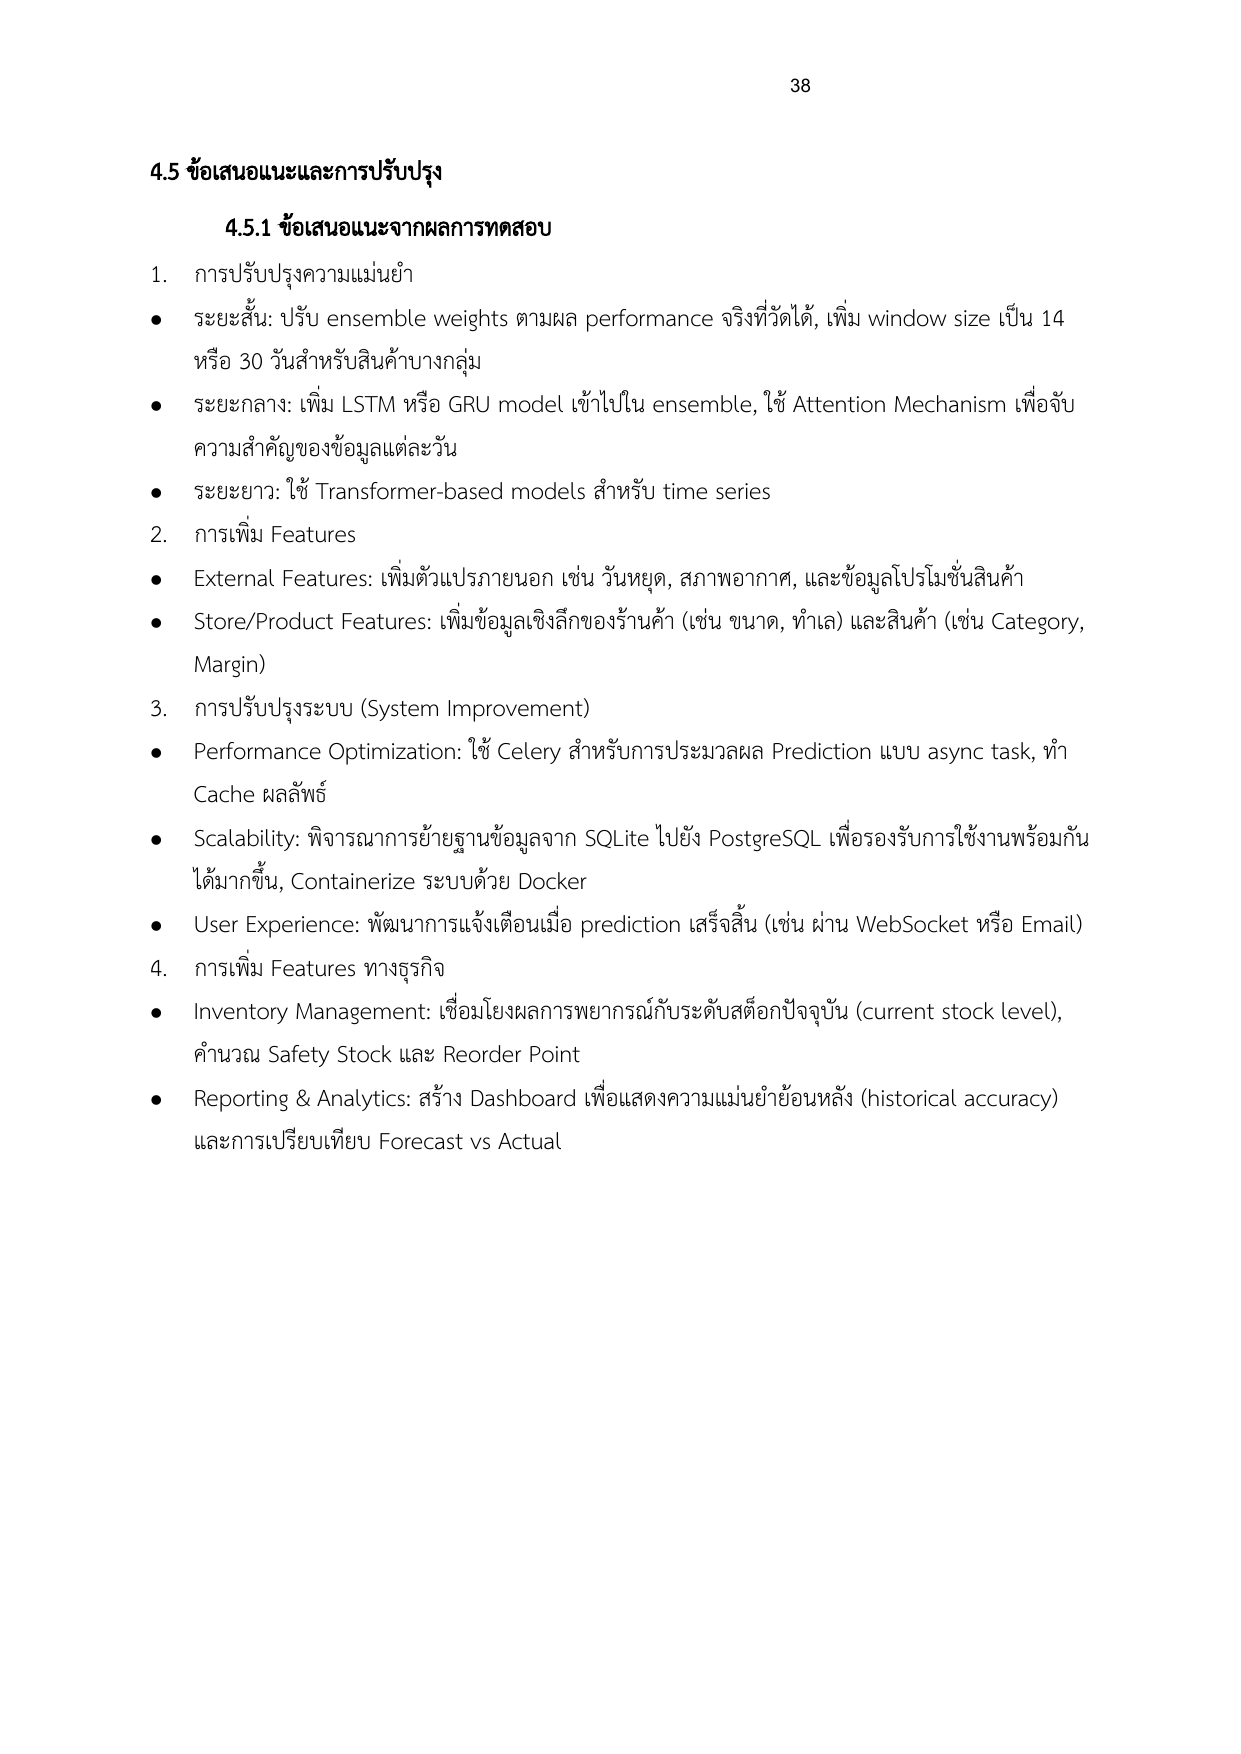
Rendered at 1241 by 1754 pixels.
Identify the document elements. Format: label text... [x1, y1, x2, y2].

list การปรับปรุงระบบ (System Improvement) [150, 687, 1090, 724]
list ระยะสั้น: ปรับ ensemble weights ตามผล performance จริงที่วัดได้, เพิ่ม window size เป็น 14 หรือ 30 วันสำหรับสินค้าบางกลุ่ม [150, 297, 1090, 378]
list Performance Optimization: ใช้ Celery สำหรับการประมวลผล Prediction แบบ async task, ทำ Cache ผลลัพธ์ [150, 730, 1090, 811]
list Inventory Management: เชื่อมโยงผลการพยากรณ์กับระดับสต็อกปัจจุบัน (current stock level), คำนวณ Safety Stock และ Reorder Point [150, 990, 1090, 1071]
list Store/Product Features: เพิ่มข้อมูลเชิงลึกของร้านค้า (เช่น ขนาด, ทำเล) และสินค้า (เช่น Category, Margin) [150, 600, 1090, 681]
list Reporting & Analytics: สร้าง Dashboard เพื่อแสดงความแม่นยำย้อนหลัง (historical accuracy) และการเปรียบเทียบ Forecast vs Actual [150, 1077, 1090, 1158]
list ระยะกลาง: เพิ่ม LSTM หรือ GRU model เข้าไปใน ensemble, ใช้ Attention Mechanism เพื่อจับความสำคัญของข้อมูลแต่ละวัน [150, 383, 1090, 464]
list การเพิ่ม Features ทางธุรกิจ [150, 947, 1090, 984]
subtitle 4.5 ข้อเสนอแนะและการปรับปรุง [150, 150, 1090, 188]
list ระยะยาว: ใช้ Transformer-based models สำหรับ time series [150, 470, 1090, 508]
subtitle 4.5.1 ข้อเสนอแนะจากผลการทดสอบ [150, 206, 1090, 243]
list การเพิ่ม Features [150, 513, 1090, 551]
list External Features: เพิ่มตัวแปรภายนอก เช่น วันหยุด, สภาพอากาศ, และข้อมูลโปรโมชั่นสินค้า [150, 557, 1090, 594]
list Scalability: พิจารณาการย้ายฐานข้อมูลจาก SQLite ไปยัง PostgreSQL เพื่อรองรับการใช้งานพร้อมกันได้มากขึ้น, Containerize ระบบด้วย Docker [150, 817, 1090, 898]
list การปรับปรุงความแม่นยำ [150, 253, 1090, 291]
list User Experience: พัฒนาการแจ้งเตือนเมื่อ prediction เสร็จสิ้น (เช่น ผ่าน WebSocket หรือ Email) [150, 903, 1090, 941]
